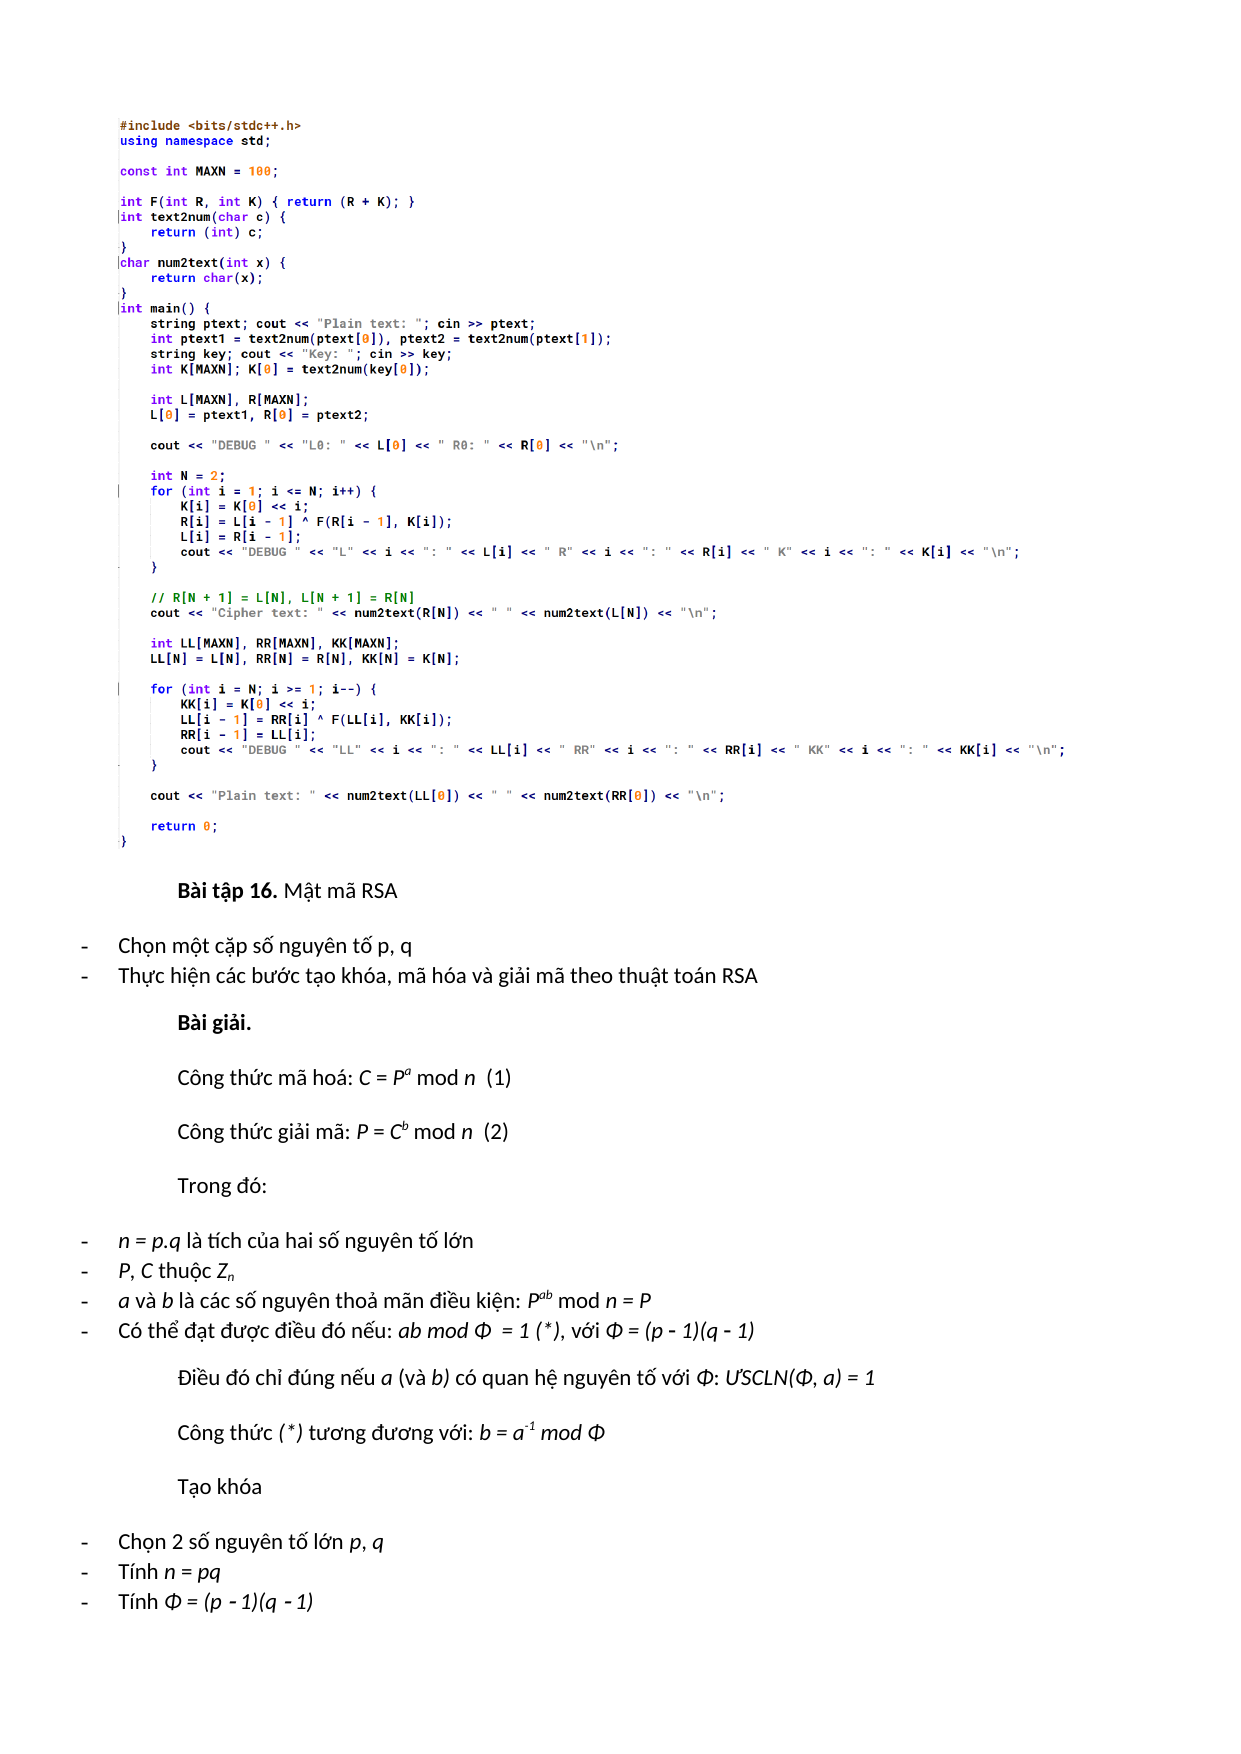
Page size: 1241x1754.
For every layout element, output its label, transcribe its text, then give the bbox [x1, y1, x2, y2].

text Công thức mã hoá: C = Pa mod n (1) [118, 1063, 1152, 1091]
list Thực hiện các bước tạo khóa, mã hóa và giải mã theo thuật toán RSA [81, 961, 1152, 989]
text Bài tập 16. Mật mã RSA [118, 877, 1152, 904]
list a và b là các số nguyên thoả mãn điều kiện: Pab mod n = P [81, 1286, 1152, 1314]
text Công thức (*) tương đương với: b = a-1 mod Φ [118, 1418, 1152, 1446]
text Điều đó chỉ đúng nếu a (và b) có quan hệ nguyên tố với Φ: ƯSCLN(Φ, a) = 1 [118, 1363, 1152, 1392]
text Công thức giải mã: P = Cb mod n (2) [118, 1117, 1152, 1145]
text Trong đó: [118, 1172, 1152, 1199]
list Tính Φ = (p 1)(q 1) [81, 1587, 1152, 1615]
list Có thể đạt được điều đó nếu: ab mod Φ = 1 (*), với Φ = (p 1)(q 1) [81, 1317, 1152, 1345]
text Bài giải. [118, 1008, 1152, 1036]
picture [118, 118, 1094, 849]
list n = p.q là tích của hai số nguyên tố lớn [81, 1226, 1152, 1254]
list Chọn một cặp số nguyên tố p, q [81, 931, 1152, 959]
list Tính n = pq [81, 1557, 1152, 1585]
text Tạo khóa [118, 1472, 1152, 1501]
list P, C thuộc Zn [81, 1256, 1152, 1284]
list Chọn 2 số nguyên tố lớn p, q [81, 1527, 1152, 1555]
